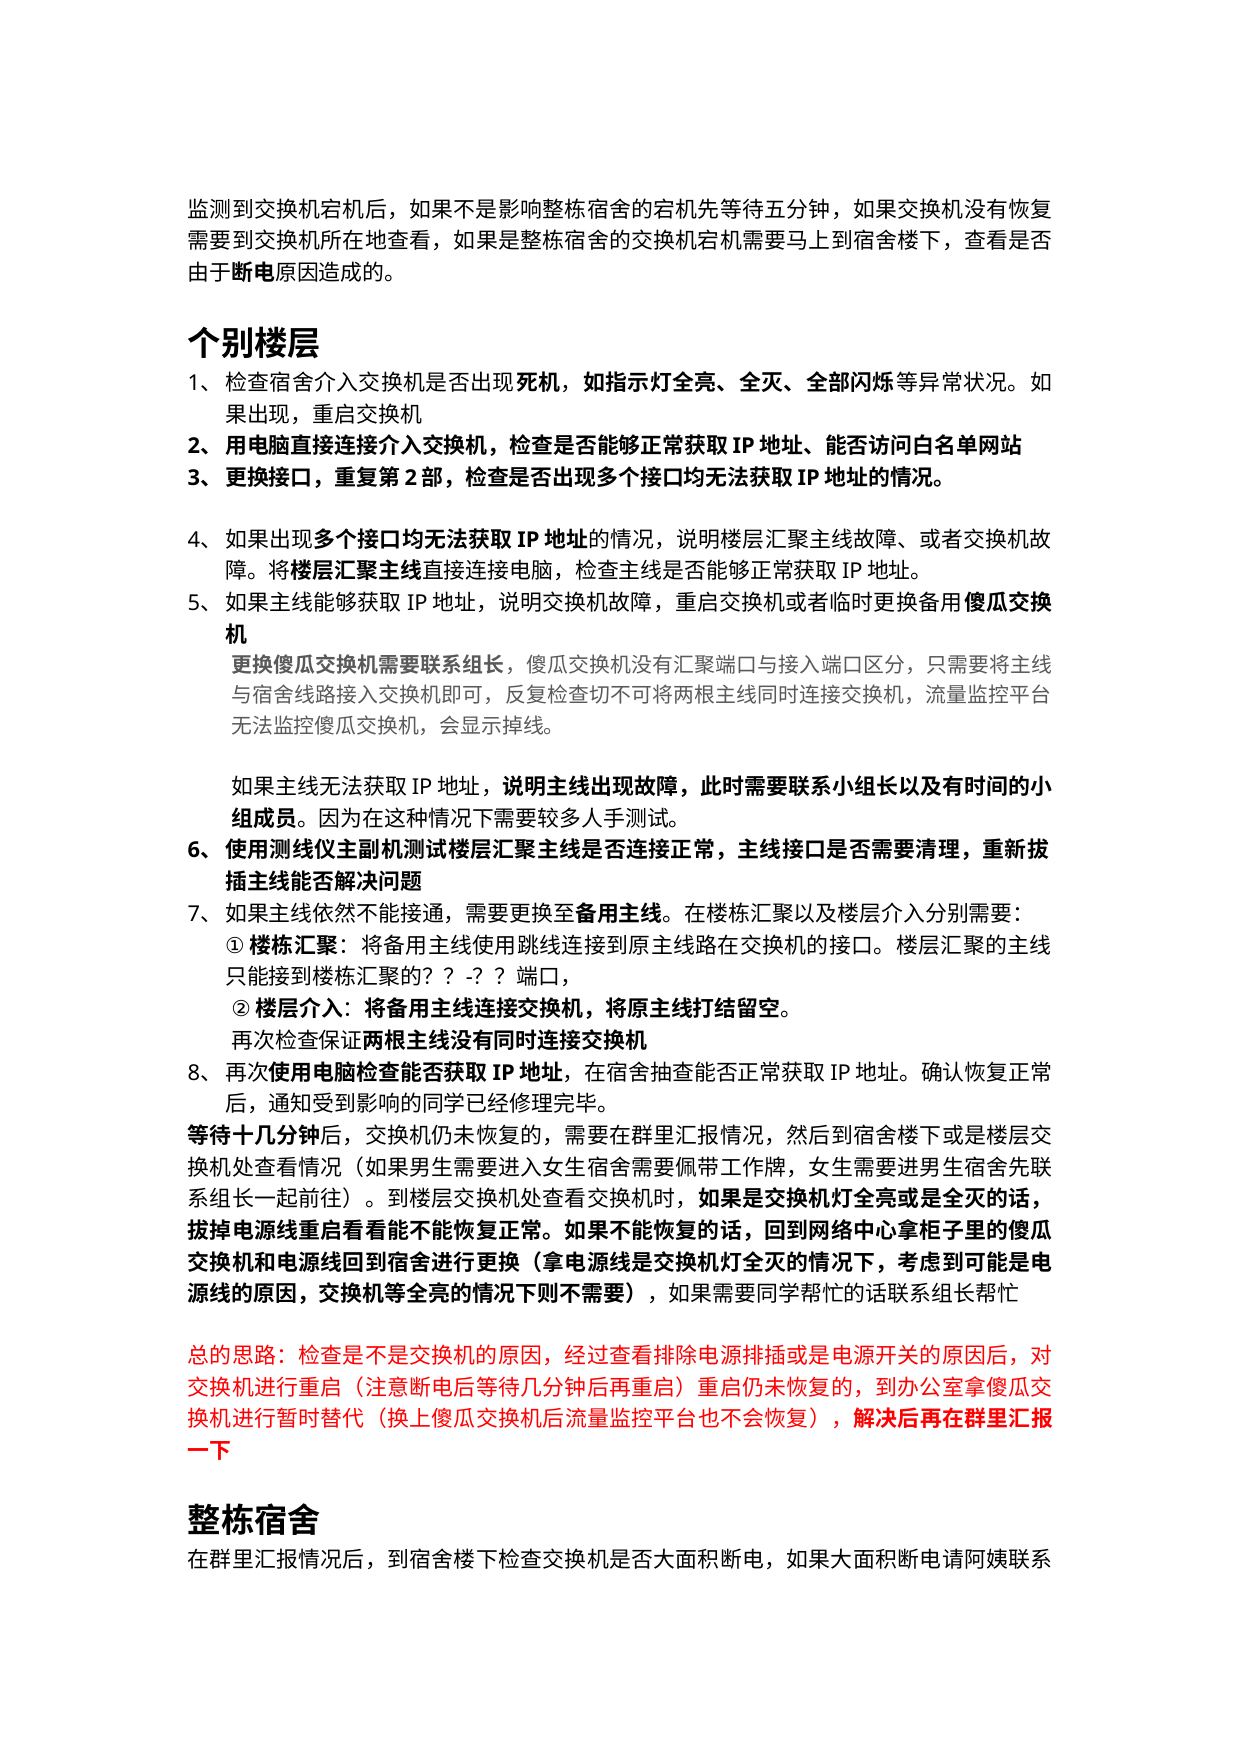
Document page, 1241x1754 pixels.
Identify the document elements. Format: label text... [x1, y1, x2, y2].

list 用电脑直接连接介入交换机，检查是否能够正常获取IP地址、能否访问白名单网站 [187, 428, 1053, 460]
list 使用测线仪主副机测试楼层汇聚主线是否连接正常，主线接口是否需要清理，重新拔插主线能否解决问题 [187, 832, 1053, 896]
list 如果主线能够获取IP地址，说明交换机故障，重启交换机或者临时更换备用傻瓜交换机 [187, 585, 1053, 648]
list 更换傻瓜交换机需要联系组长，傻瓜交换机没有汇聚端口与接入端口区分，只需要将主线与宿舍线路接入交换机即可，反复检查切不可将两根主线同时连接交换机，流量监控平台无法监控傻瓜交换机，会显示掉线。 [231, 648, 1053, 739]
list 如果主线无法获取IP地址，说明主线出现故障，此时需要联系小组长以及有时间的小组成员。因为在这种情况下需要较多人手测试。 [231, 769, 1053, 832]
list ②楼层介入：将备用主线连接交换机，将原主线打结留空。 [231, 991, 1053, 1023]
text ①楼栋汇聚：将备用主线使用跳线连接到原主线路在交换机的接口。楼层汇聚的主线只能接到楼栋汇聚的？？-？？端口， [225, 928, 1053, 991]
list 检查宿舍介入交换机是否出现死机，如指示灯全亮、全灭、全部闪烁等异常状况。如果出现，重启交换机 [187, 365, 1053, 428]
list 再次使用电脑检查能否获取IP地址，在宿舍抽查能否正常获取IP地址。确认恢复正常后，通知受到影响的同学已经修理完毕。 [187, 1054, 1053, 1118]
text 个别楼层 [187, 317, 1053, 365]
list 更换接口，重复第2部，检查是否出现多个接口均无法获取IP地址的情况。 [187, 460, 1053, 492]
text 整栋宿舍 [187, 1494, 1053, 1542]
list 再次检查保证两根主线没有同时连接交换机 [231, 1023, 1053, 1054]
text 总的思路：检查是不是交换机的原因，经过查看排除电源排插或是电源开关的原因后，对交换机进行重启（注意断电后等待几分钟后再重启）重启仍未恢复的，到办公室拿傻瓜交换机进行暂时替代（换上傻瓜交换机后流量监控平台也不会恢复），解决后再在群里汇报一下 [187, 1338, 1053, 1464]
list 如果主线依然不能接通，需要更换至备用主线。在楼栋汇聚以及楼层介入分别需要： [187, 896, 1053, 928]
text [187, 1542, 1053, 1574]
text 监测到交换机宕机后，如果不是影响整栋宿舍的宕机先等待五分钟，如果交换机没有恢复，需要到交换机所在地查看，如果是整栋宿舍的交换机宕机需要马上到宿舍楼下，查看是否由于断电原因造成的。 [187, 192, 1053, 287]
text 等待十几分钟后，交换机仍未恢复的，需要在群里汇报情况，然后到宿舍楼下或是楼层交换机处查看情况（如果男生需要进入女生宿舍需要佩带工作牌，女生需要进男生宿舍先联系组长一起前往）。到楼层交换机处查看交换机时，如果是交换机灯全亮或是全灭的话，拔掉电源线重启看看能不能恢复正常。如果不能恢复的话，回到网络中心拿柜子里的傻瓜交换机和电源线回到宿舍进行更换（拿电源线是交换机灯全灭的情况下，考虑到可能是电源线的原因，交换机等全亮的情况下则不需要），如果需要同学帮忙的话联系组长帮忙 [187, 1118, 1053, 1308]
list 如果出现多个接口均无法获取IP地址的情况，说明楼层汇聚主线故障、或者交换机故障。将楼层汇聚主线直接连接电脑，检查主线是否能够正常获取IP地址。 [187, 522, 1053, 585]
